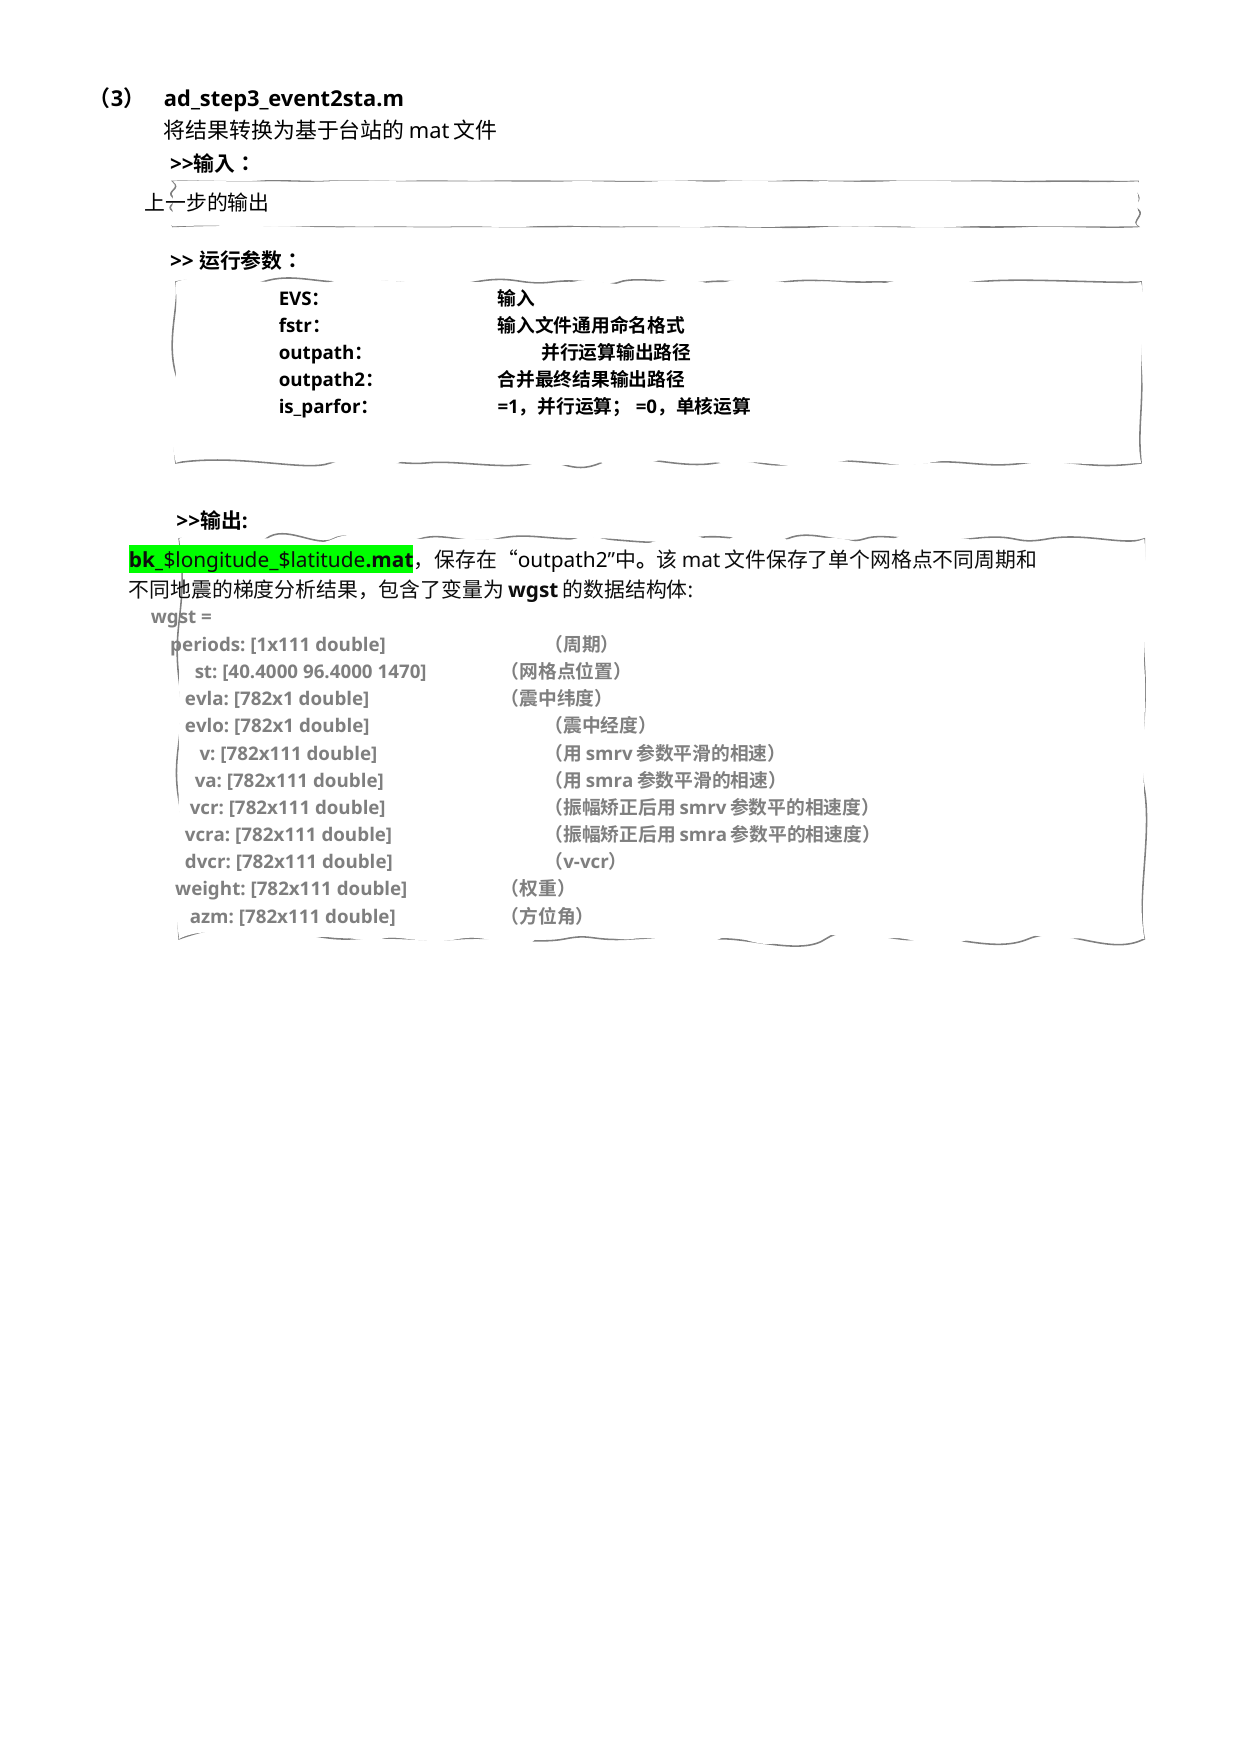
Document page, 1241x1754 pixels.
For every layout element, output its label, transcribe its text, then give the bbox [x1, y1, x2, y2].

list ad_step3_event2sta.m [89, 81, 1165, 113]
list 将结果转换为基于台站的mat文件 [164, 113, 1165, 146]
text >>输出: [132, 503, 1165, 536]
list >> 运行参数： [170, 243, 1165, 276]
list >>输入： [170, 146, 1165, 178]
